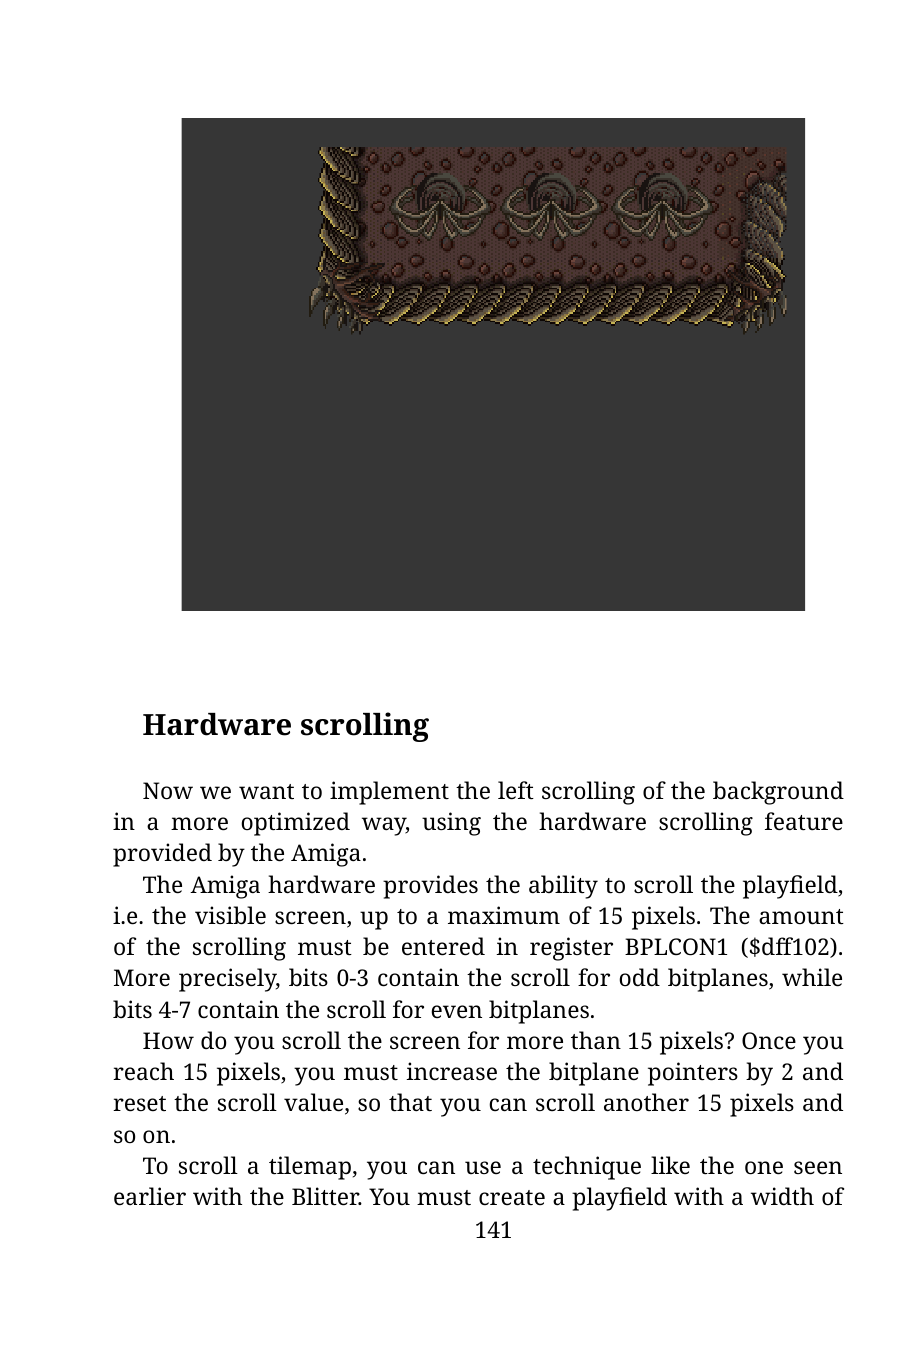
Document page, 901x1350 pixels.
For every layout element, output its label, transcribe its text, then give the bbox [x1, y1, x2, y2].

picture [181, 118, 806, 611]
text Now we want to implement the left scrolling of the background in a more optimized way, using the hardware scrolling feature provided by the Amiga. [113, 775, 844, 868]
text The Amiga hardware provides the ability to scroll the playfield, i.e. the visible screen, up to a maximum of 15 pixels. The amount of the scrolling must be entered in register BPLCON1 ($dff102). More precisely, bits 0-3 contain the scroll for odd bitplanes, while bits 4-7 contain the scroll for even bitplanes. [113, 868, 844, 1025]
text How do you scroll the screen for more than 15 pixels? Once you reach 15 pixels, you must increase the bitplane pointers by 2 and reset the scroll value, so that you can scroll another 15 pixels and so on. [113, 1025, 844, 1150]
subtitle Hardware scrolling [113, 704, 844, 743]
